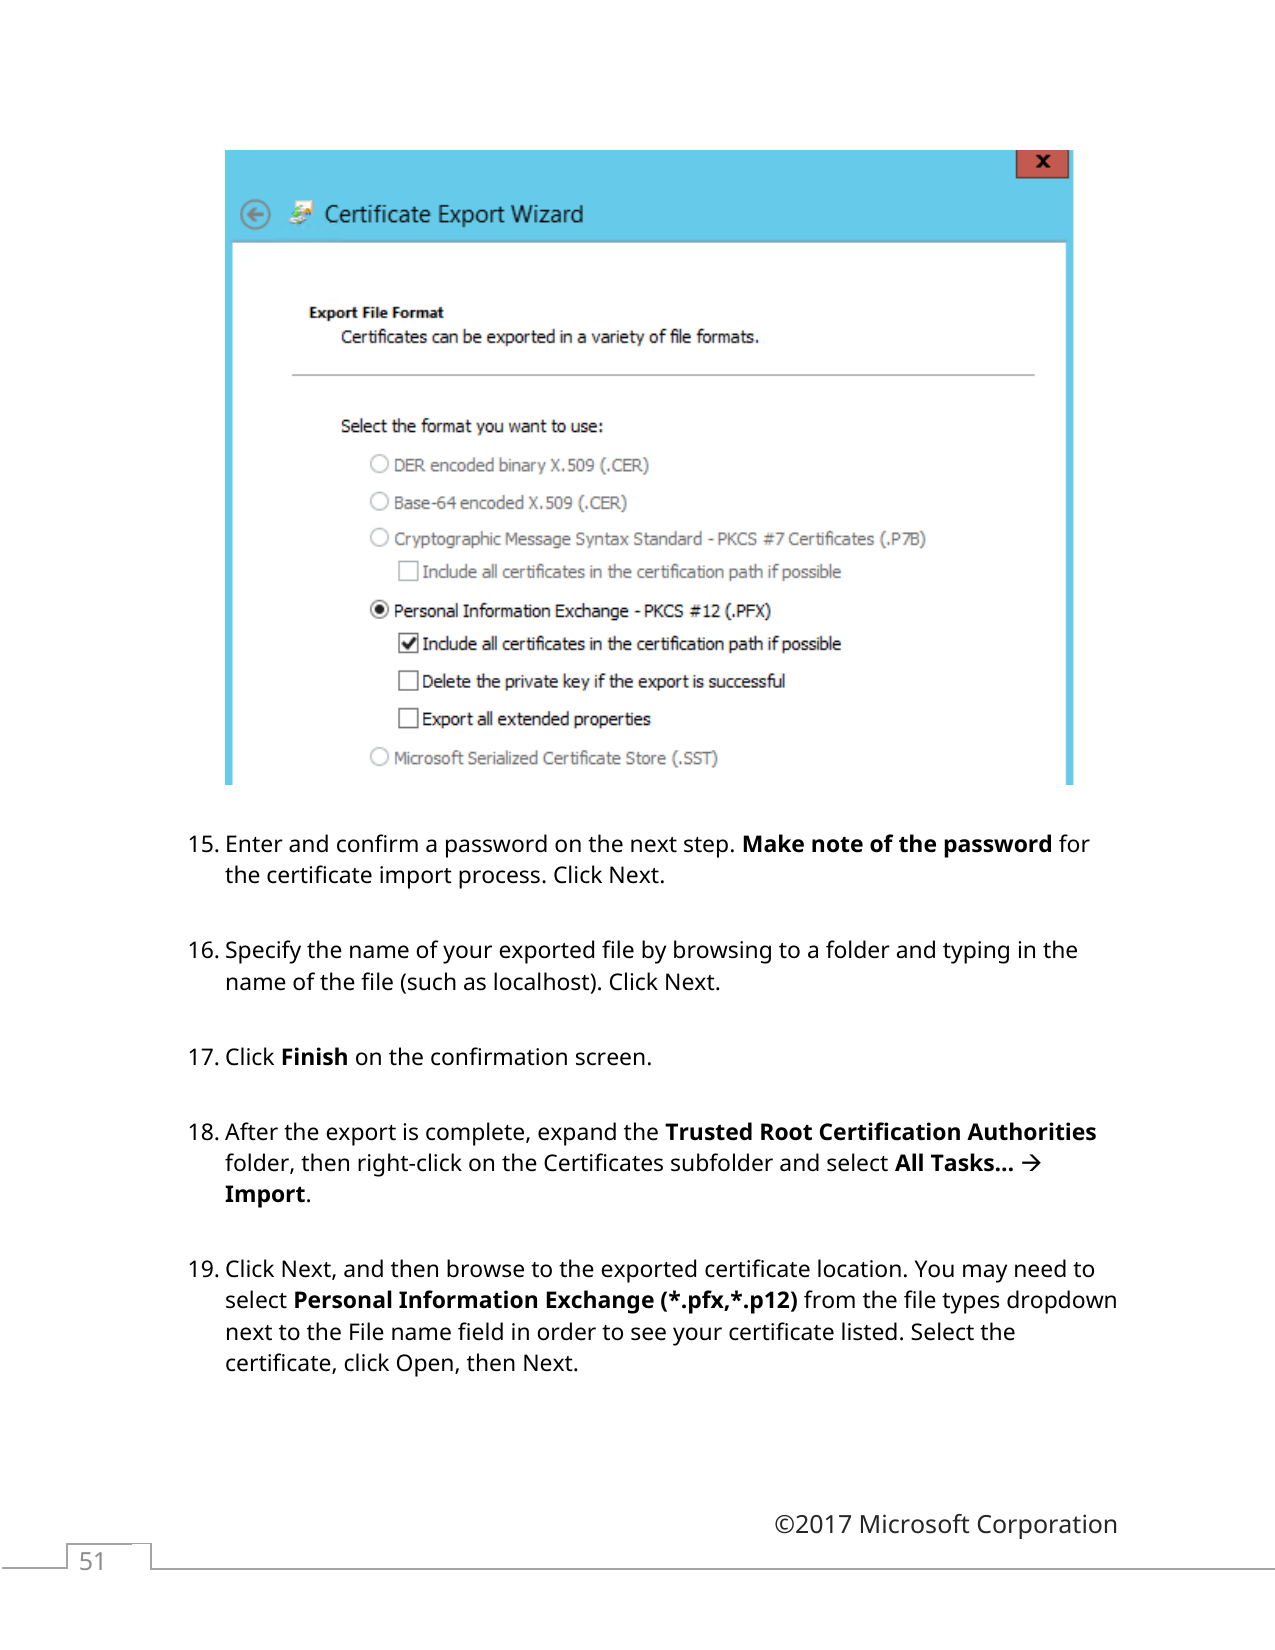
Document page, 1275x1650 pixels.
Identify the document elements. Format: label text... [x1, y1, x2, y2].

list Specify the name of your exported file by browsing to a folder and typing in the name of the file (such as localhost). Click Next. [187, 934, 1125, 1028]
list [187, 150, 1125, 816]
list Click Next, and then browse to the exported certificate location. You may need to select Personal Information Exchange (*.pfx,*.p12) from the file types dropdown next to the File name field in order to see your certificate listed. Select the certificate, click Open, then Next. [187, 1253, 1125, 1409]
picture [225, 150, 1074, 785]
list Enter and confirm a password on the next step. Make note of the password for the certificate import process. Click Next. [187, 828, 1125, 922]
list After the export is complete, expand the Trusted Root Certification Authorities folder, then right-click on the Certificates subfolder and select All Tasks… Import. [187, 1116, 1125, 1241]
list Click Finish on the confirmation screen. [187, 1041, 1125, 1103]
